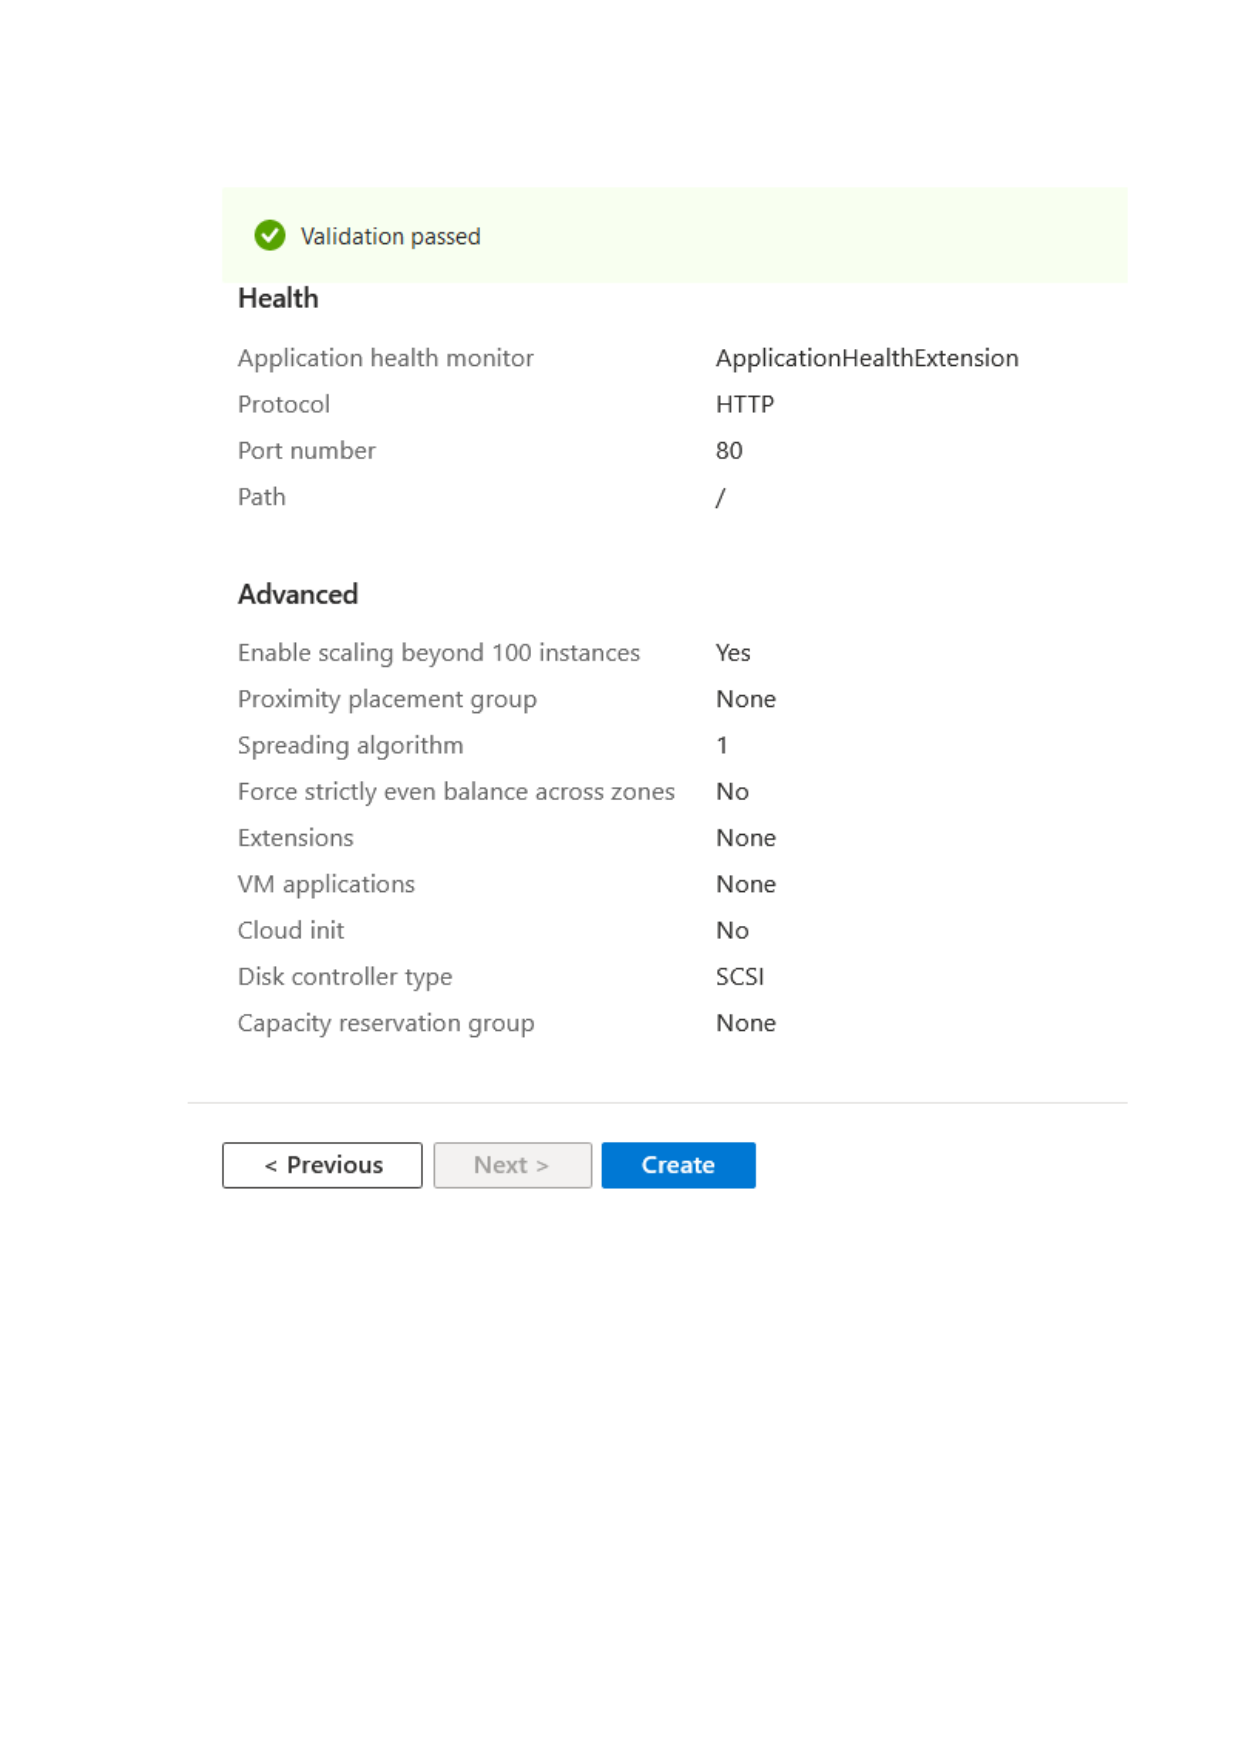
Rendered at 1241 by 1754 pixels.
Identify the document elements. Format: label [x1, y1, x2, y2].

picture [187, 150, 1128, 1232]
